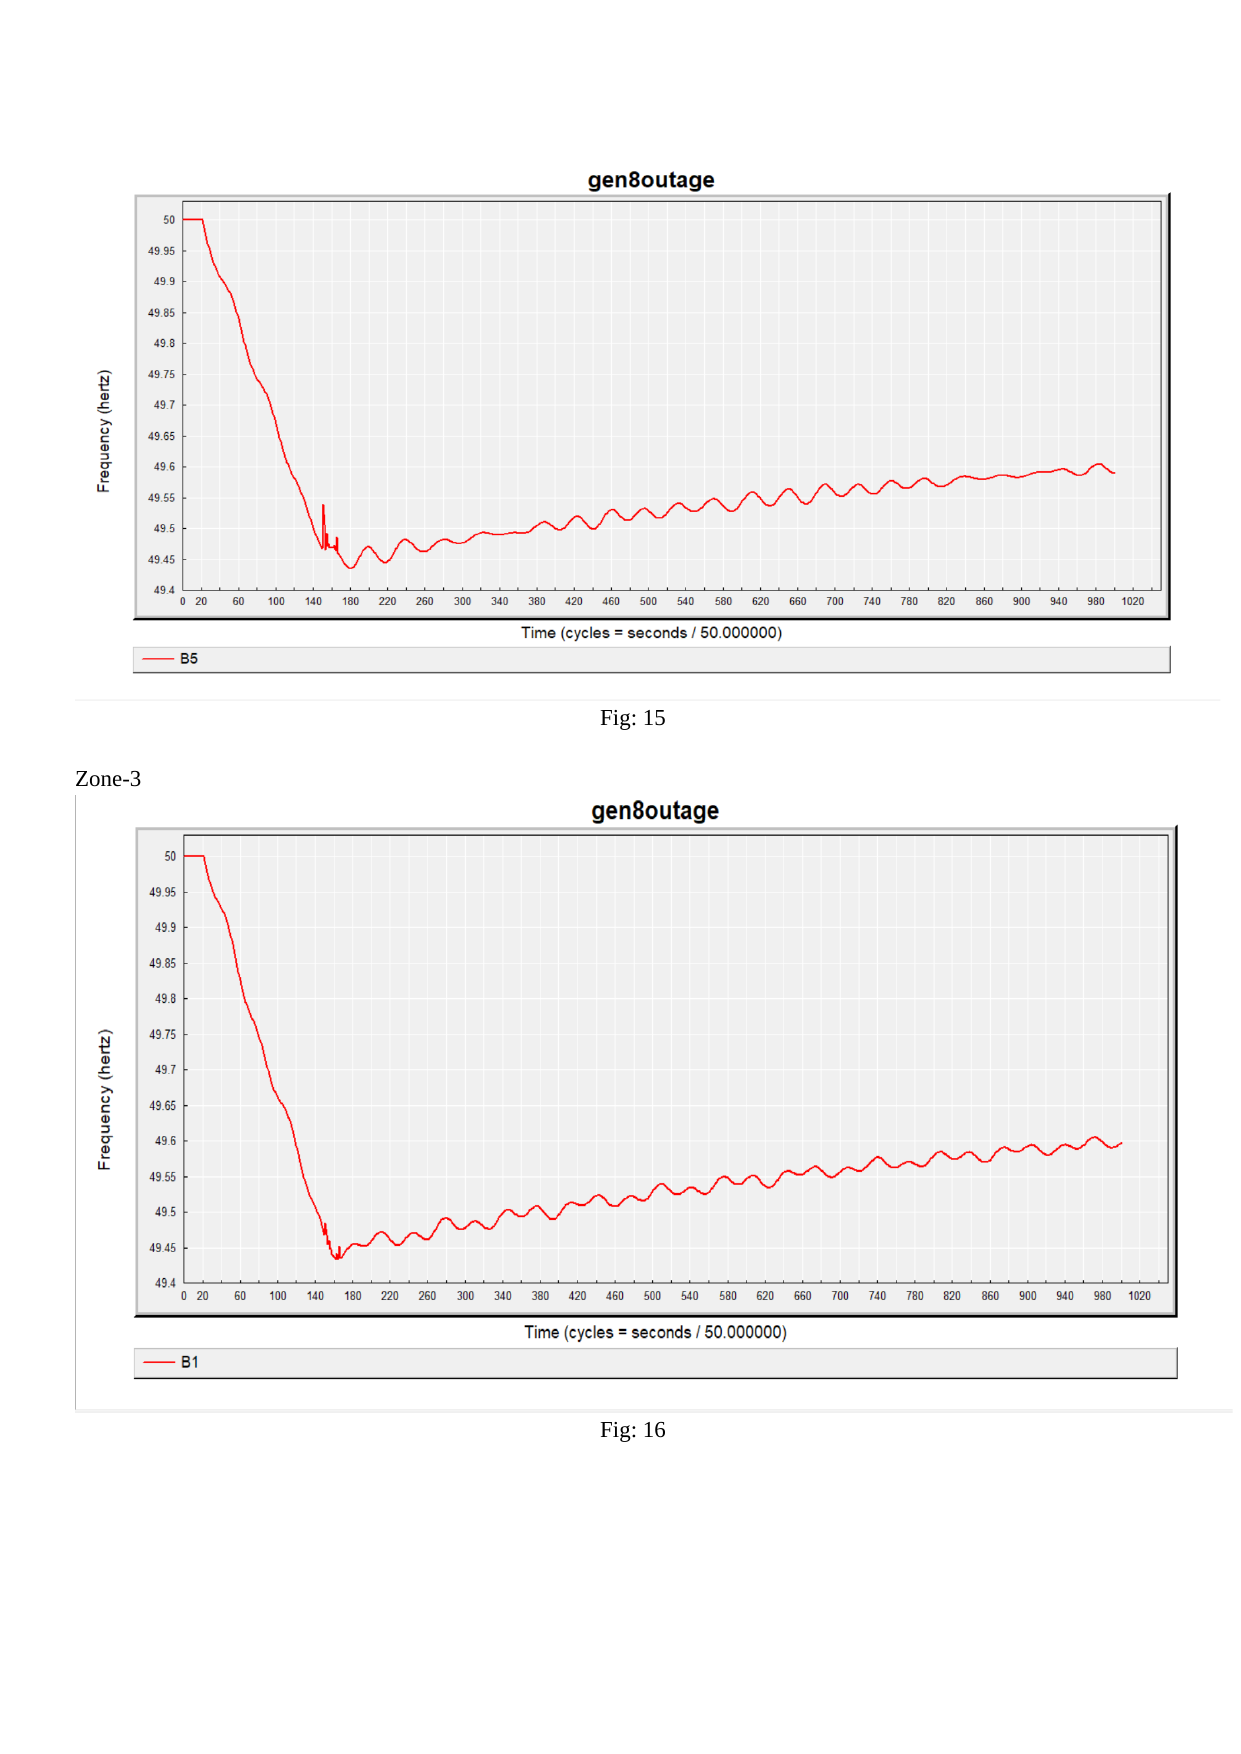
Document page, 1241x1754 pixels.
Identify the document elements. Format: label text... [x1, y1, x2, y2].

picture [75, 795, 1233, 1413]
text Fig: 15 [75, 704, 1165, 731]
text Fig: 16 [75, 1416, 1165, 1443]
text Zone-3 [75, 765, 1165, 791]
picture [75, 167, 1221, 701]
